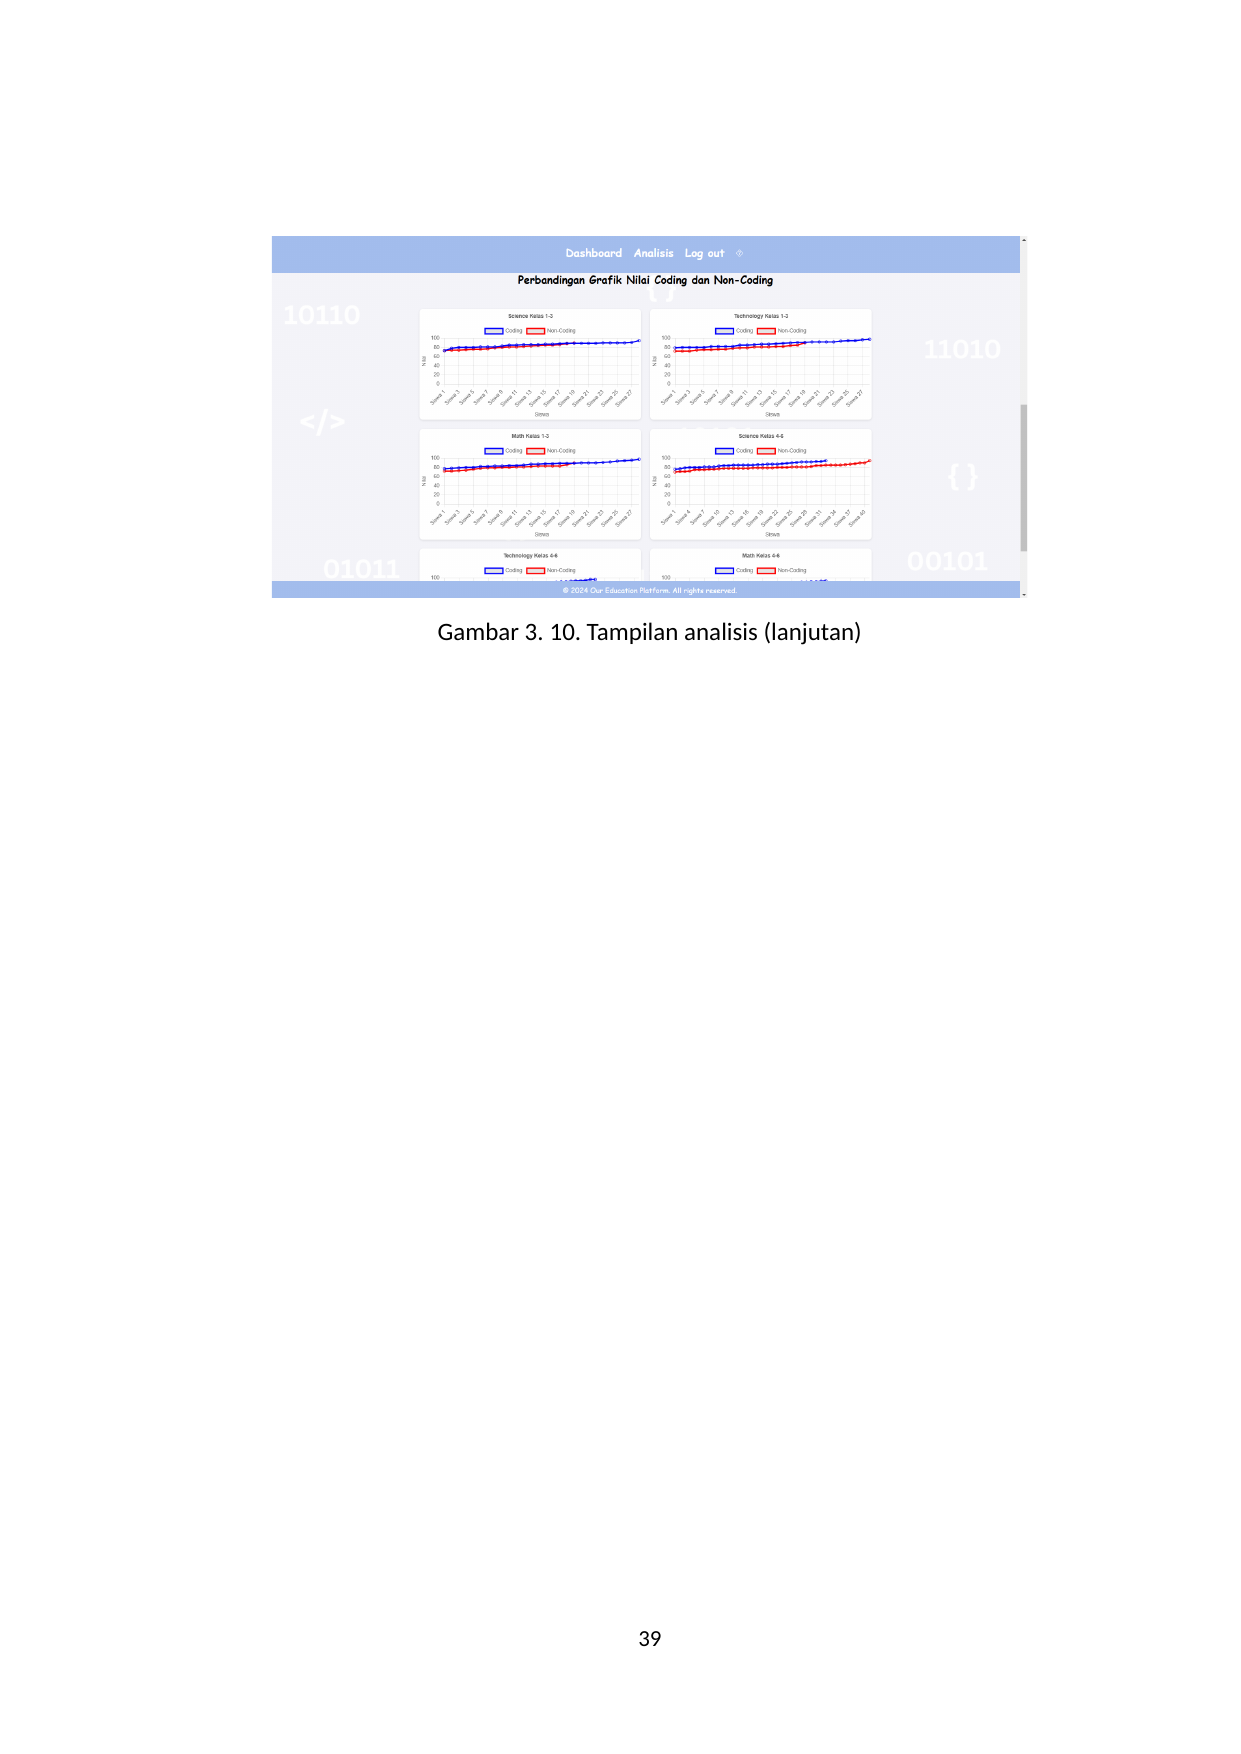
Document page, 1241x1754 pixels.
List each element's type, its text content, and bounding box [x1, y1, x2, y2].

picture [271, 236, 1028, 598]
text Gambar 3. 10. Tampilan analisis (lanjutan) [236, 616, 1063, 647]
